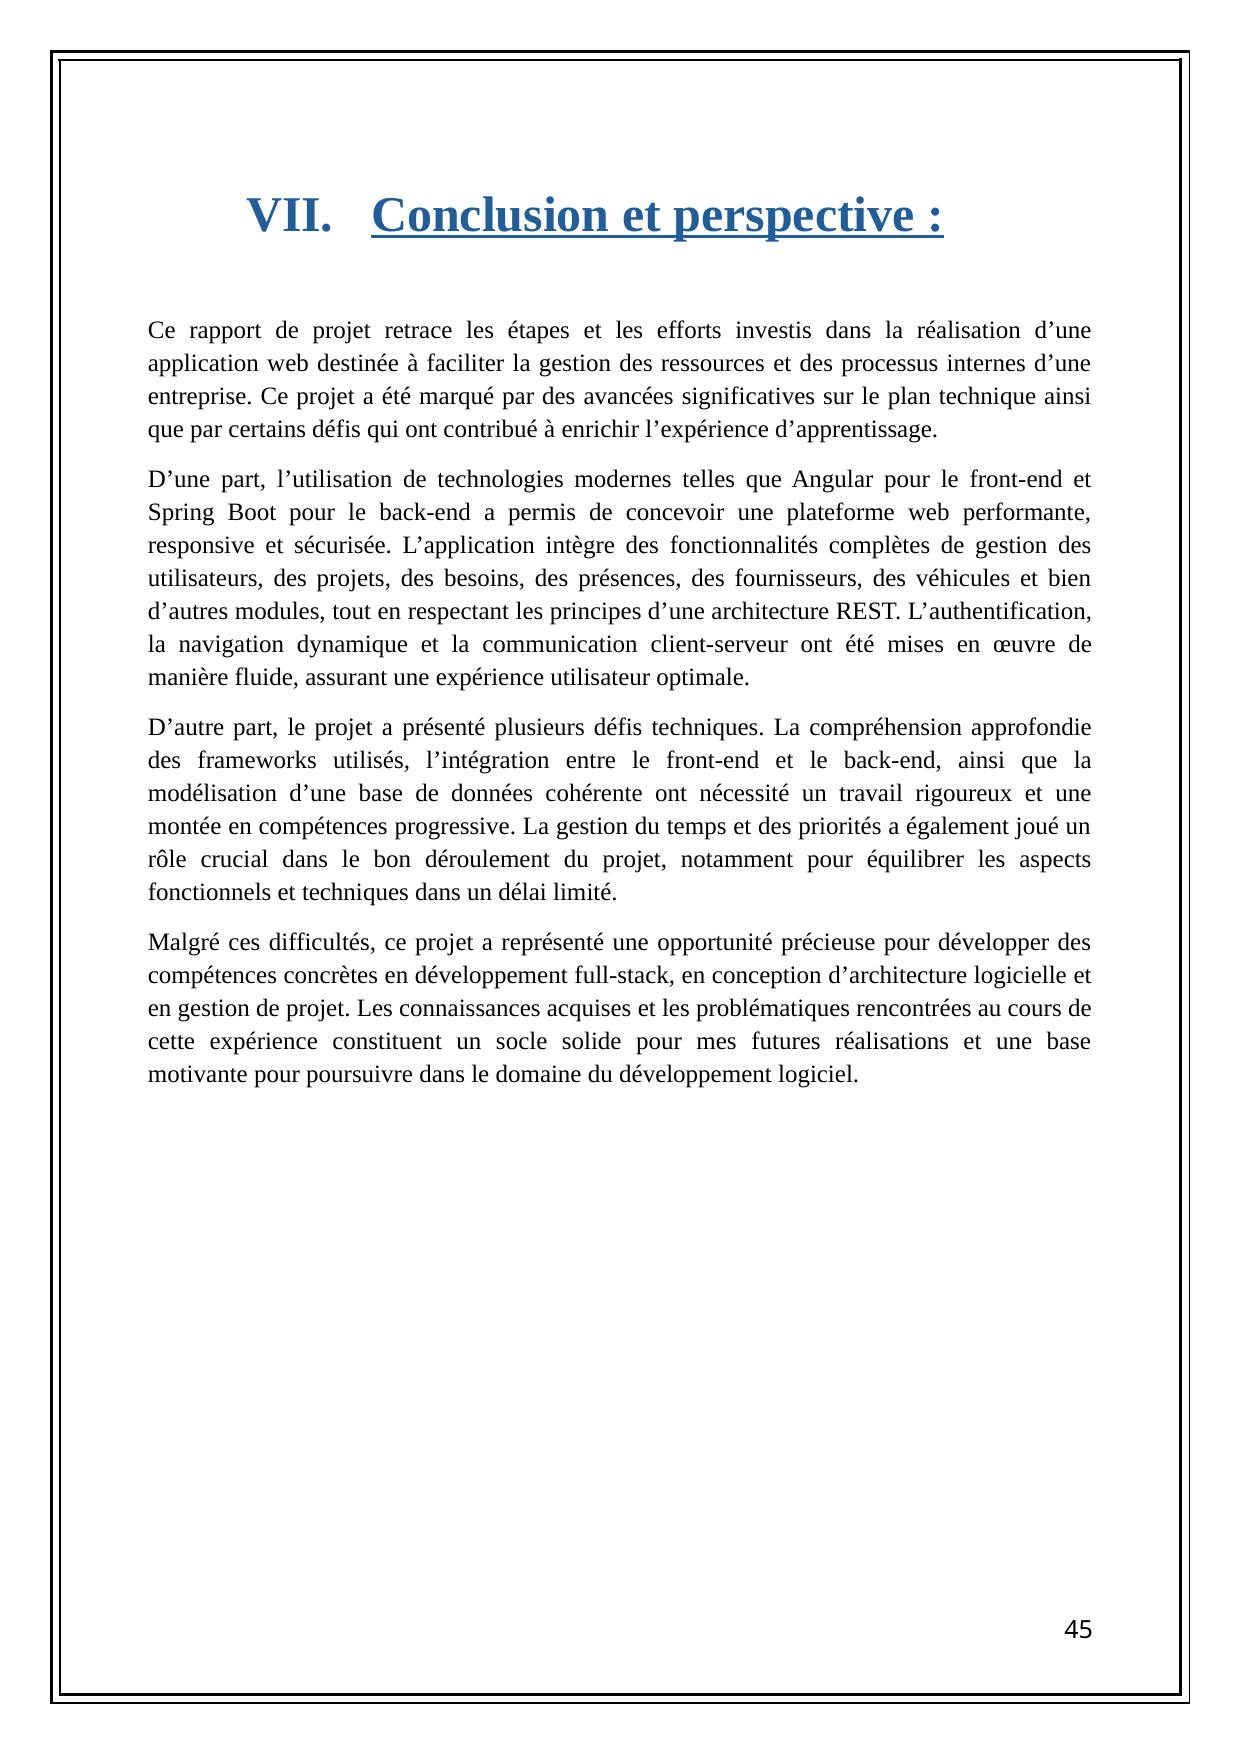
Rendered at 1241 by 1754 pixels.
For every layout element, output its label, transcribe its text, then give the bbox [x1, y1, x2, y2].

text Malgré ces difficultés, ce projet a représenté une opportunité précieuse pour développer des compétences concrètes en développement full-stack, en conception d’architecture logicielle et en gestion de projet. Les connaissances acquises et les problématiques rencontrées au cours de cette expérience constituent un socle solide pour mes futures réalisations et une base motivante pour poursuivre dans le domaine du développement logiciel. [148, 927, 1093, 1087]
text Ce rapport de projet retrace les étapes et les efforts investis dans la réalisation d’une application web destinée à faciliter la gestion des ressources et des processus internes d’une entreprise. Ce projet a été marqué par des avancées significatives sur le plan technique ainsi que par certains défis qui ont contribué à enrichir l’expérience d’apprentissage. [148, 315, 1093, 443]
subtitle Conclusion et perspective : [185, 185, 1093, 243]
text D’autre part, le projet a présenté plusieurs défis techniques. La compréhension approfondie des frameworks utilisés, l’intégration entre le front-end et le back-end, ainsi que la modélisation d’une base de données cohérente ont nécessité un travail rigoureux et une montée en compétences progressive. La gestion du temps et des priorités a également joué un rôle crucial dans le bon déroulement du projet, notamment pour équilibrer les aspects fonctionnels et techniques dans un délai limité. [148, 712, 1093, 906]
text D’une part, l’utilisation de technologies modernes telles que Angular pour le front-end et Spring Boot pour le back-end a permis de concevoir une plateforme web performante, responsive et sécurisée. L’application intègre des fonctionnalités complètes de gestion des utilisateurs, des projets, des besoins, des présences, des fournisseurs, des véhicules et bien d’autres modules, tout en respectant les principes d’une architecture REST. L’authentification, la navigation dynamique et la communication client-serveur ont été mises en œuvre de manière fluide, assurant une expérience utilisateur optimale. [148, 464, 1093, 691]
